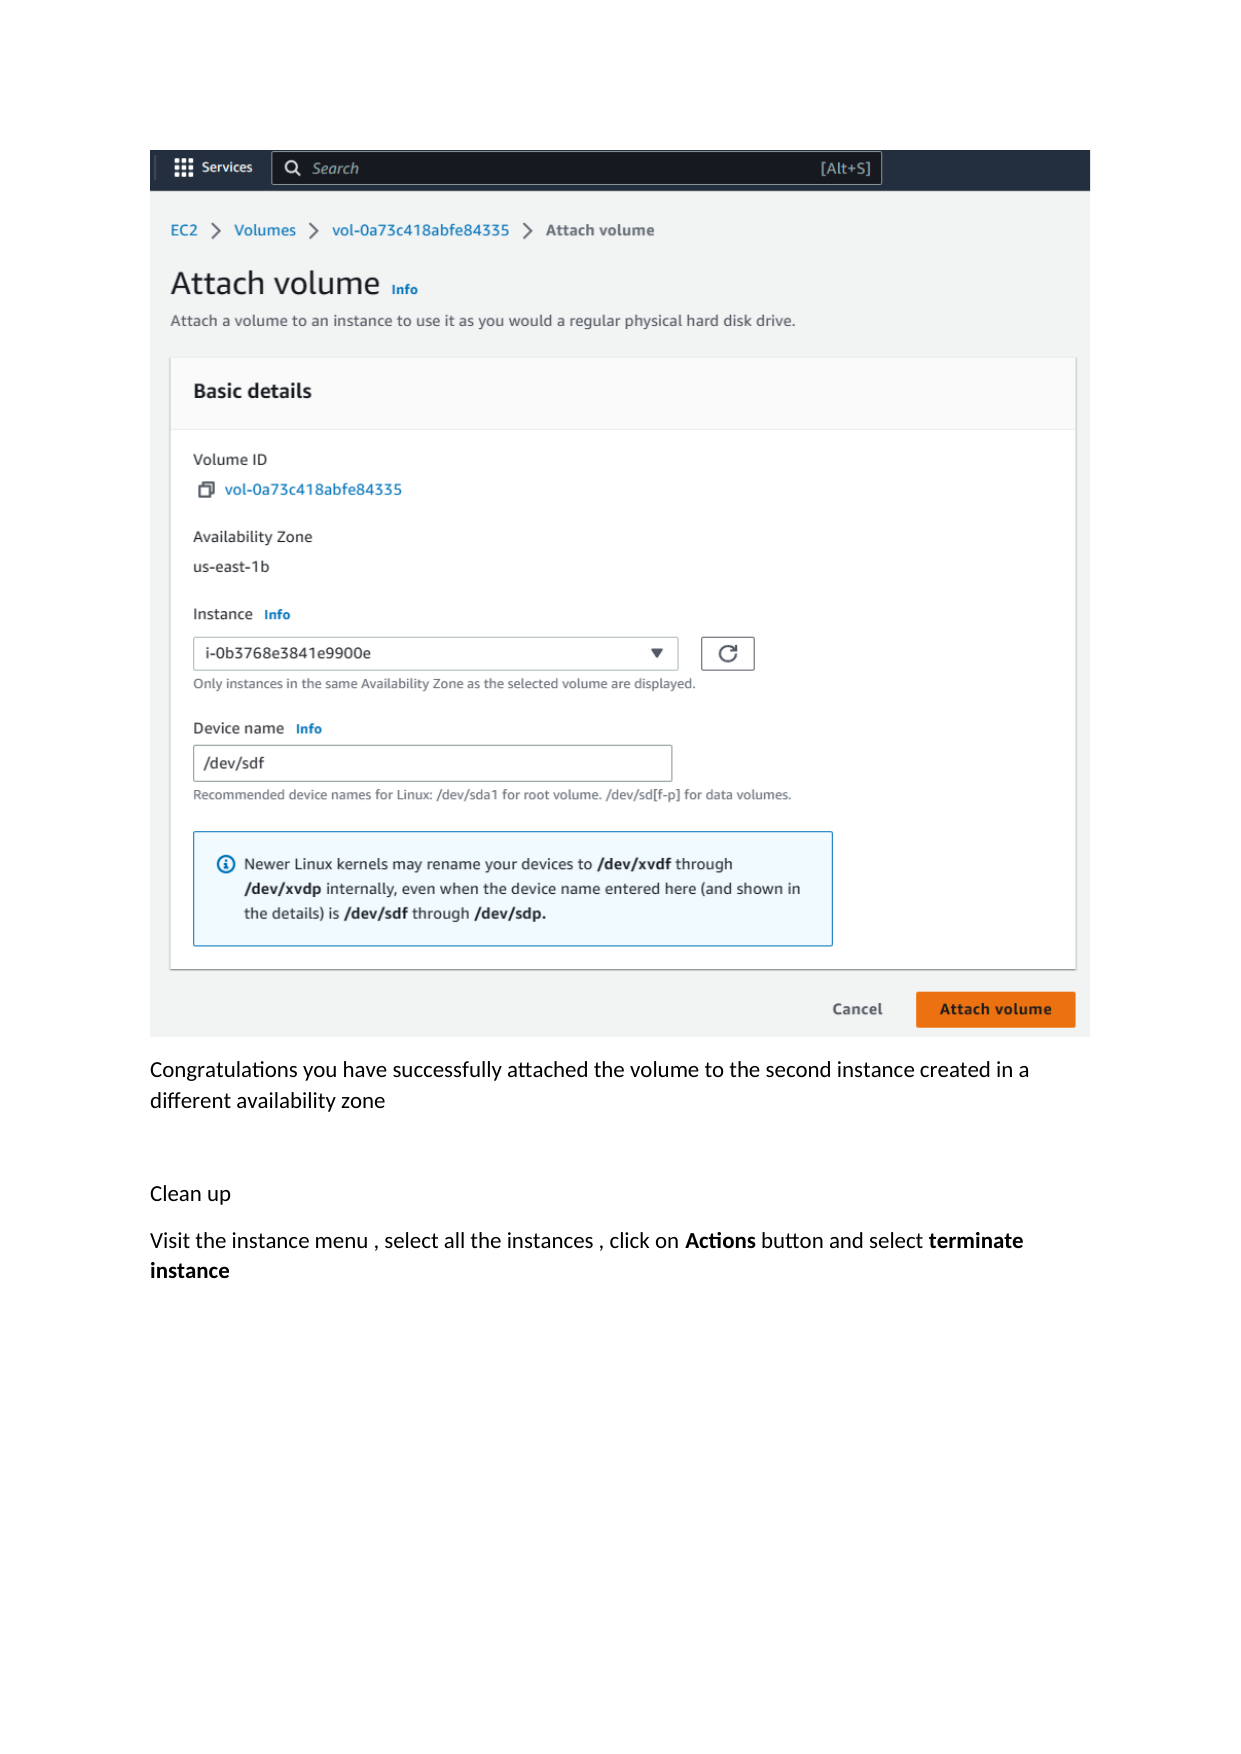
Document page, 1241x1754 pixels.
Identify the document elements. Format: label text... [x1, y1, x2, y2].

text Visit the instance menu , select all the instances , click on Actions button and select terminate instance [150, 1226, 1090, 1285]
text Congratulations you have successfully attached the volume to the second instance created in a different availability zone [150, 1056, 1090, 1114]
text Clean up [150, 1179, 1090, 1208]
picture [150, 150, 1091, 1037]
